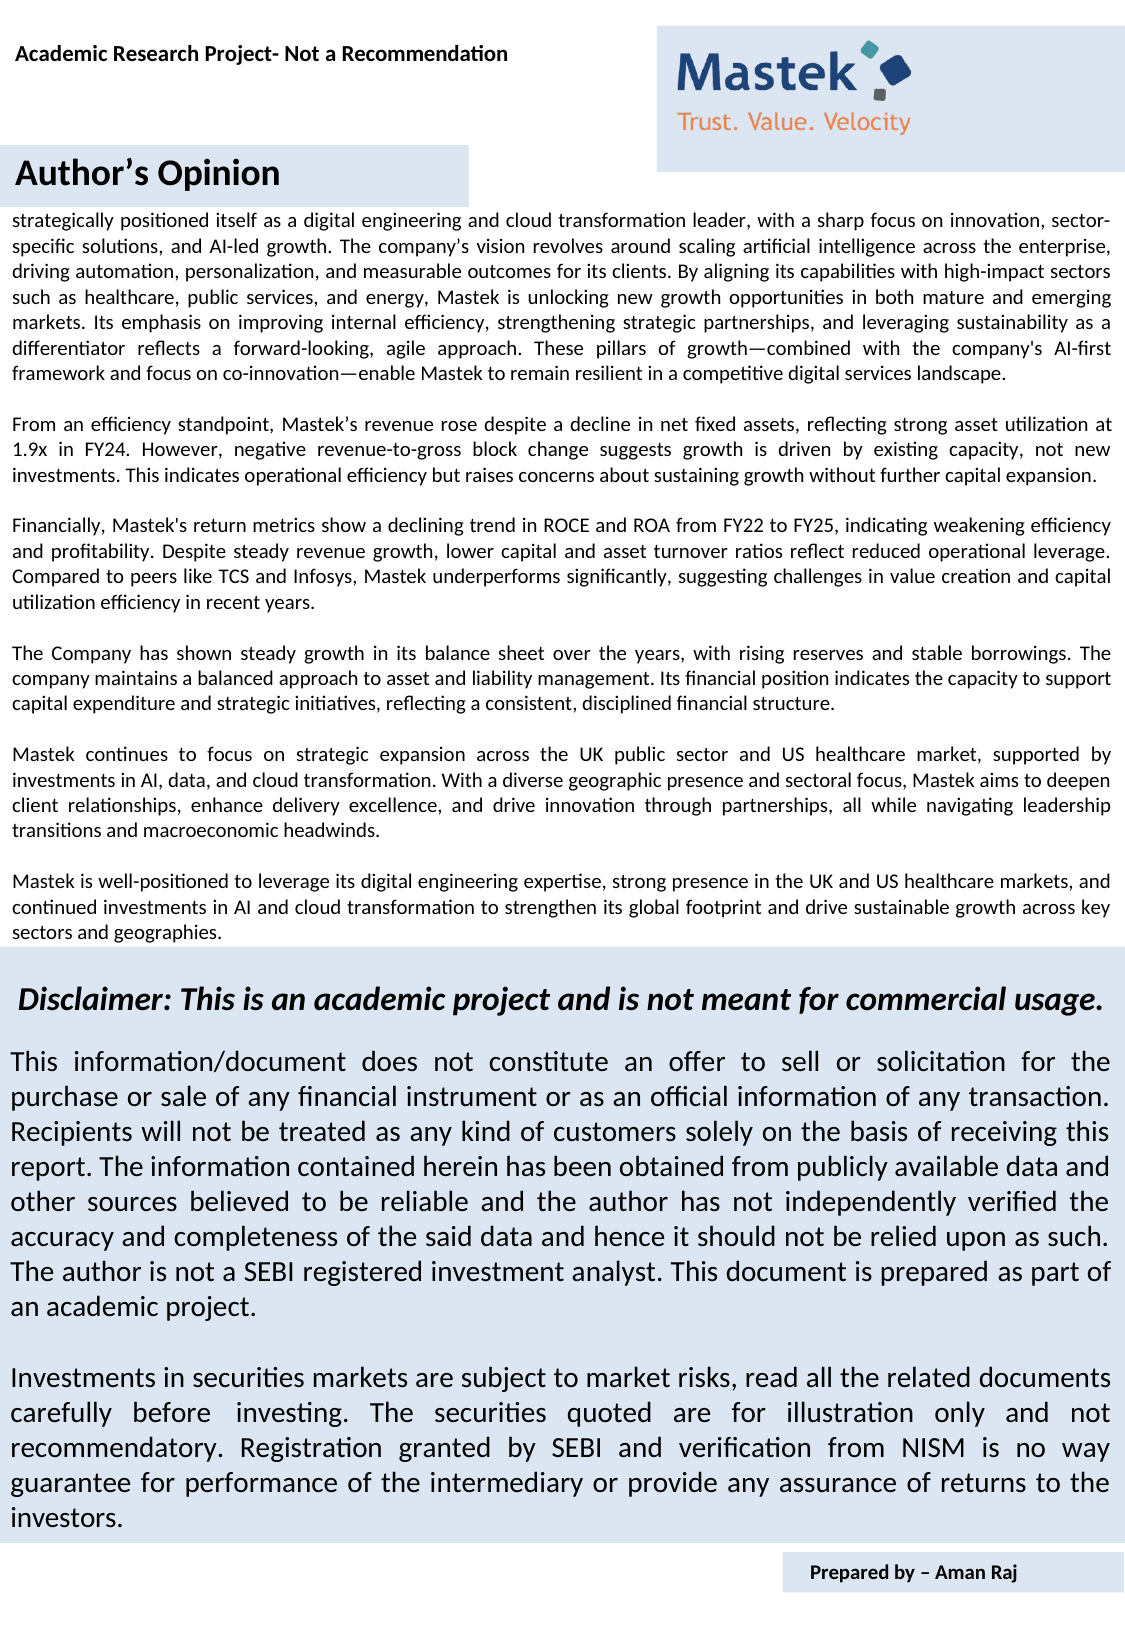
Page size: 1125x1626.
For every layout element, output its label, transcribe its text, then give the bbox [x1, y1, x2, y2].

text Mastek is well-positioned to leverage its digital engineering expertise, strong presence in the UK and US healthcare markets, and continued investments in AI and cloud transformation to strengthen its global footprint and drive sustainable growth across key sectors and geographies. [12, 868, 1113, 945]
text Mastek Ltd. has strategically positioned itself as a digital engineering and cloud transformation leader, with a sharp focus on innovation, sector-specific solutions, and AI-led growth. The company’s vision revolves around scaling artificial intelligence across the enterprise, driving automation, personalization, and measurable outcomes for its clients. By aligning its capabilities with high-impact sectors such as healthcare, public services, and energy, Mastek is unlocking new growth opportunities in both mature and emerging markets. Its emphasis on improving internal efficiency, strengthening strategic partnerships, and leveraging sustainability as a differentiator reflects a forward-looking, agile approach. These pillars of growth—combined with the company's AI-first framework and focus on co-innovation—enable Mastek to remain resilient in a competitive digital services landscape. [12, 143, 1113, 386]
picture [657, 25, 918, 145]
text The Company has shown steady growth in its balance sheet over the years, with rising reserves and stable borrowings. The company maintains a balanced approach to asset and liability management. Its financial position indicates the capacity to support capital expenditure and strategic initiatives, reflecting a consistent, disciplined financial structure. [12, 640, 1113, 716]
text From an efficiency standpoint, Mastek’s revenue rose despite a decline in net fixed assets, reflecting strong asset utilization at 1.9x in FY24. However, negative revenue-to-gross block change suggests growth is driven by existing capacity, not new investments. This indicates operational efficiency but raises concerns about sustaining growth without further capital expansion. [12, 411, 1113, 487]
text Financially, Mastek's return metrics show a declining trend in ROCE and ROA from FY22 to FY25, indicating weakening efficiency and profitability. Despite steady revenue growth, lower capital and asset turnover ratios reflect reduced operational leverage. Compared to peers like TCS and Infosys, Mastek underperforms significantly, suggesting challenges in value creation and capital utilization efficiency in recent years. [12, 513, 1113, 614]
subtitle Academic Research Project- Not a Recommendation [15, 39, 656, 67]
text Mastek continues to focus on strategic expansion across the UK public sector and US healthcare market, supported by investments in AI, data, and cloud transformation. With a diverse geographic presence and sectoral focus, Mastek aims to deepen client relationships, enhance delivery excellence, and drive innovation through partnerships, all while navigating leadership transitions and macroeconomic headwinds. [12, 741, 1113, 843]
